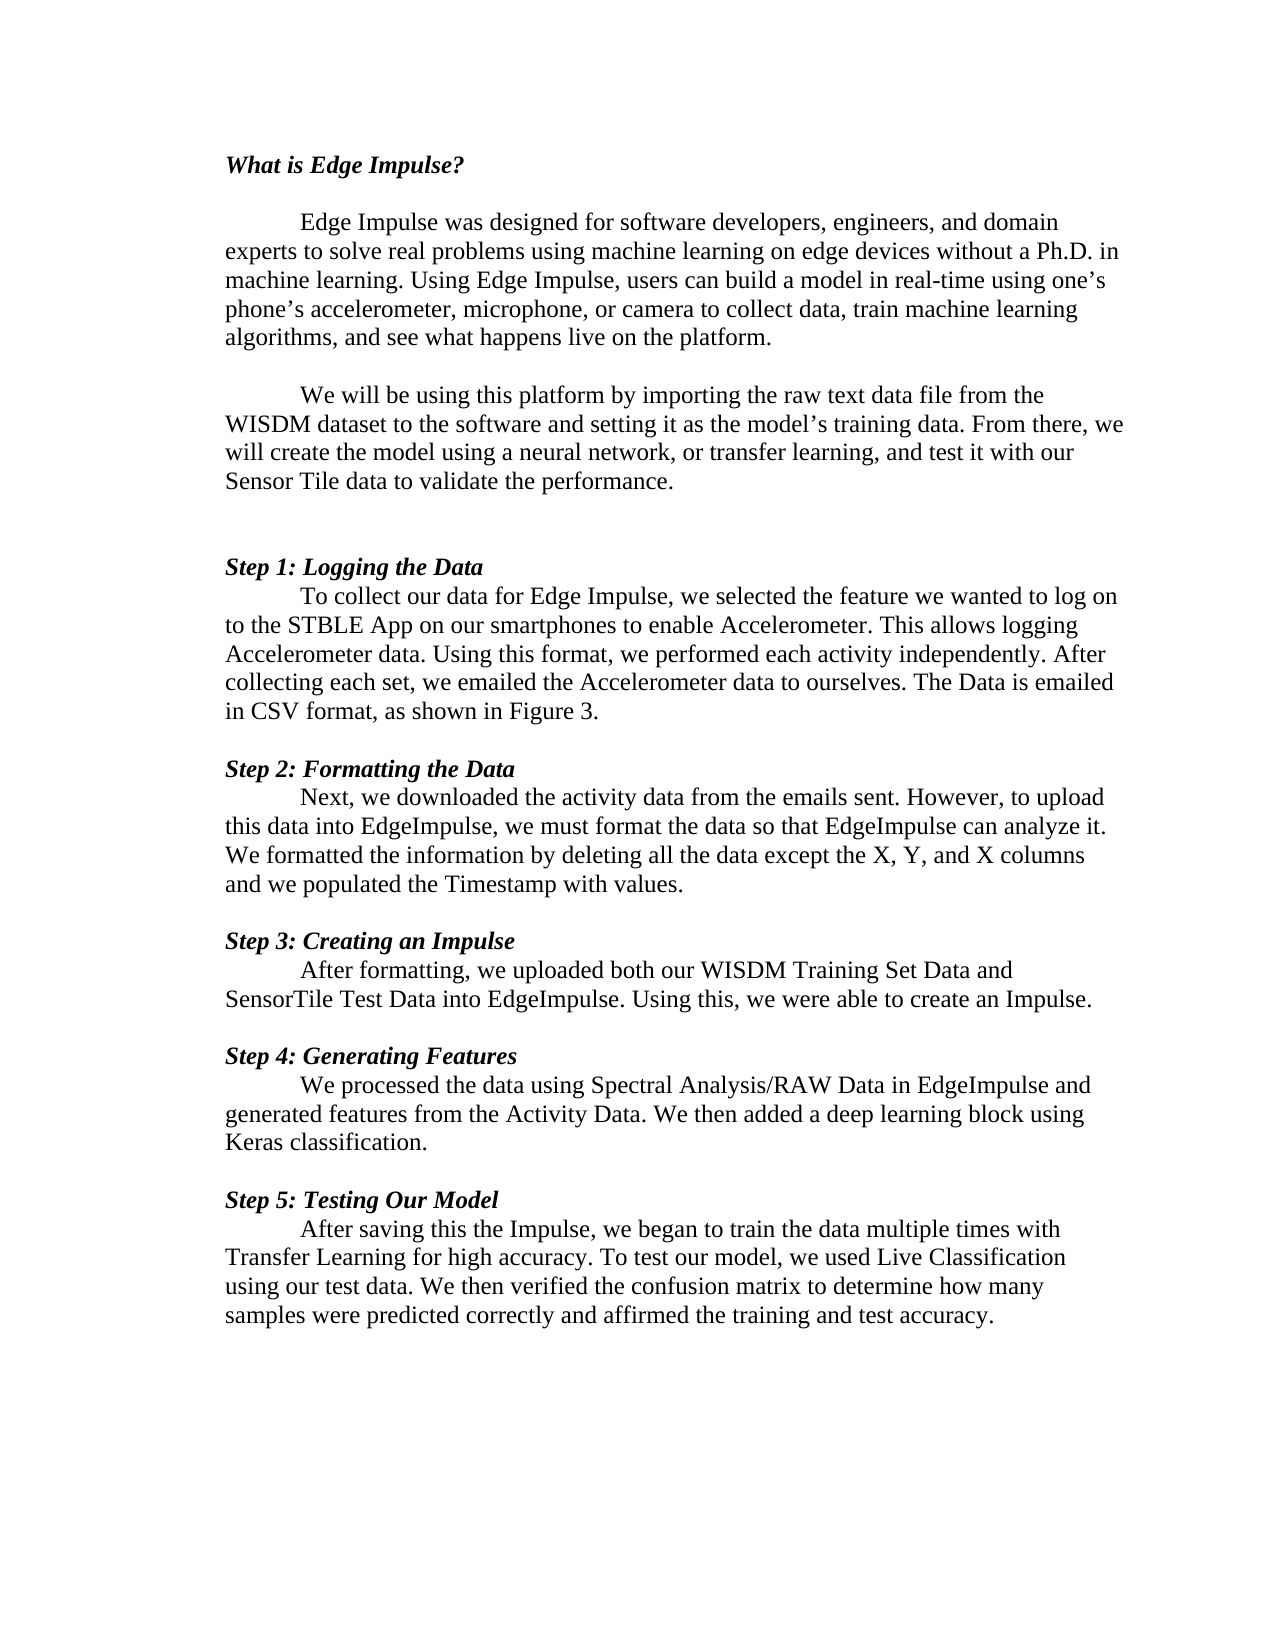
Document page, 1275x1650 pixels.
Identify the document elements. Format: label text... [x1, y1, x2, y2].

text Edge Impulse was designed for software developers, engineers, and domain [300, 207, 1125, 236]
text To collect our data for Edge Impulse, we selected the feature we wanted to log on to the STBLE App on our smartphones to enable Accelerometer. This allows logging Accelerometer data. Using this format, we performed each activity independently. After collecting each set, we emailed the Accelerometer data to ourselves. The Data is emailed in CSV format, as shown in Figure 3. [225, 581, 1125, 725]
text WISDM dataset to the software and setting it as the model’s training data. From there, we will create the model using a neural network, or transfer learning, and test it with our Sensor Tile data to validate the performance. [225, 409, 1125, 495]
text Step 2: Formatting the Data [225, 754, 1125, 782]
text What is Edge Impulse? [225, 150, 1125, 179]
text Step 4: Generating Features [225, 1041, 1125, 1070]
text We processed the data using Spectral Analysis/RAW Data in EdgeImpulse and generated features from the Activity Data. We then added a deep learning block using Keras classification. [225, 1070, 1125, 1156]
text Step 1: Logging the Data [225, 552, 1125, 581]
text After saving this the Impulse, we began to train the data multiple times with Transfer Learning for high accuracy. To test our model, we used Live Classification using our test data. We then verified the confusion matrix to determine how many samples were predicted correctly and affirmed the training and test accuracy. [225, 1214, 1125, 1329]
text Next, we downloaded the activity data from the emails sent. However, to upload this data into EdgeImpulse, we must format the data so that EdgeImpulse can analyze it. We formatted the information by deleting all the data except the X, Y, and X columns and we populated the Timestamp with values. [225, 782, 1125, 897]
text Step 5: Testing Our Model [225, 1185, 1125, 1214]
text After formatting, we uploaded both our WISDM Training Set Data and SensorTile Test Data into EdgeImpulse. Using this, we were able to create an Impulse. [225, 955, 1125, 1012]
text Step 3: Creating an Impulse [225, 926, 1125, 955]
text We will be using this platform by importing the raw text data file from the [300, 380, 1125, 409]
text experts to solve real problems using machine learning on edge devices without a Ph.D. in machine learning. Using Edge Impulse, users can build a model in real-time using one’s phone’s accelerometer, microphone, or camera to collect data, train machine learning algorithms, and see what happens live on the platform. [225, 236, 1125, 351]
